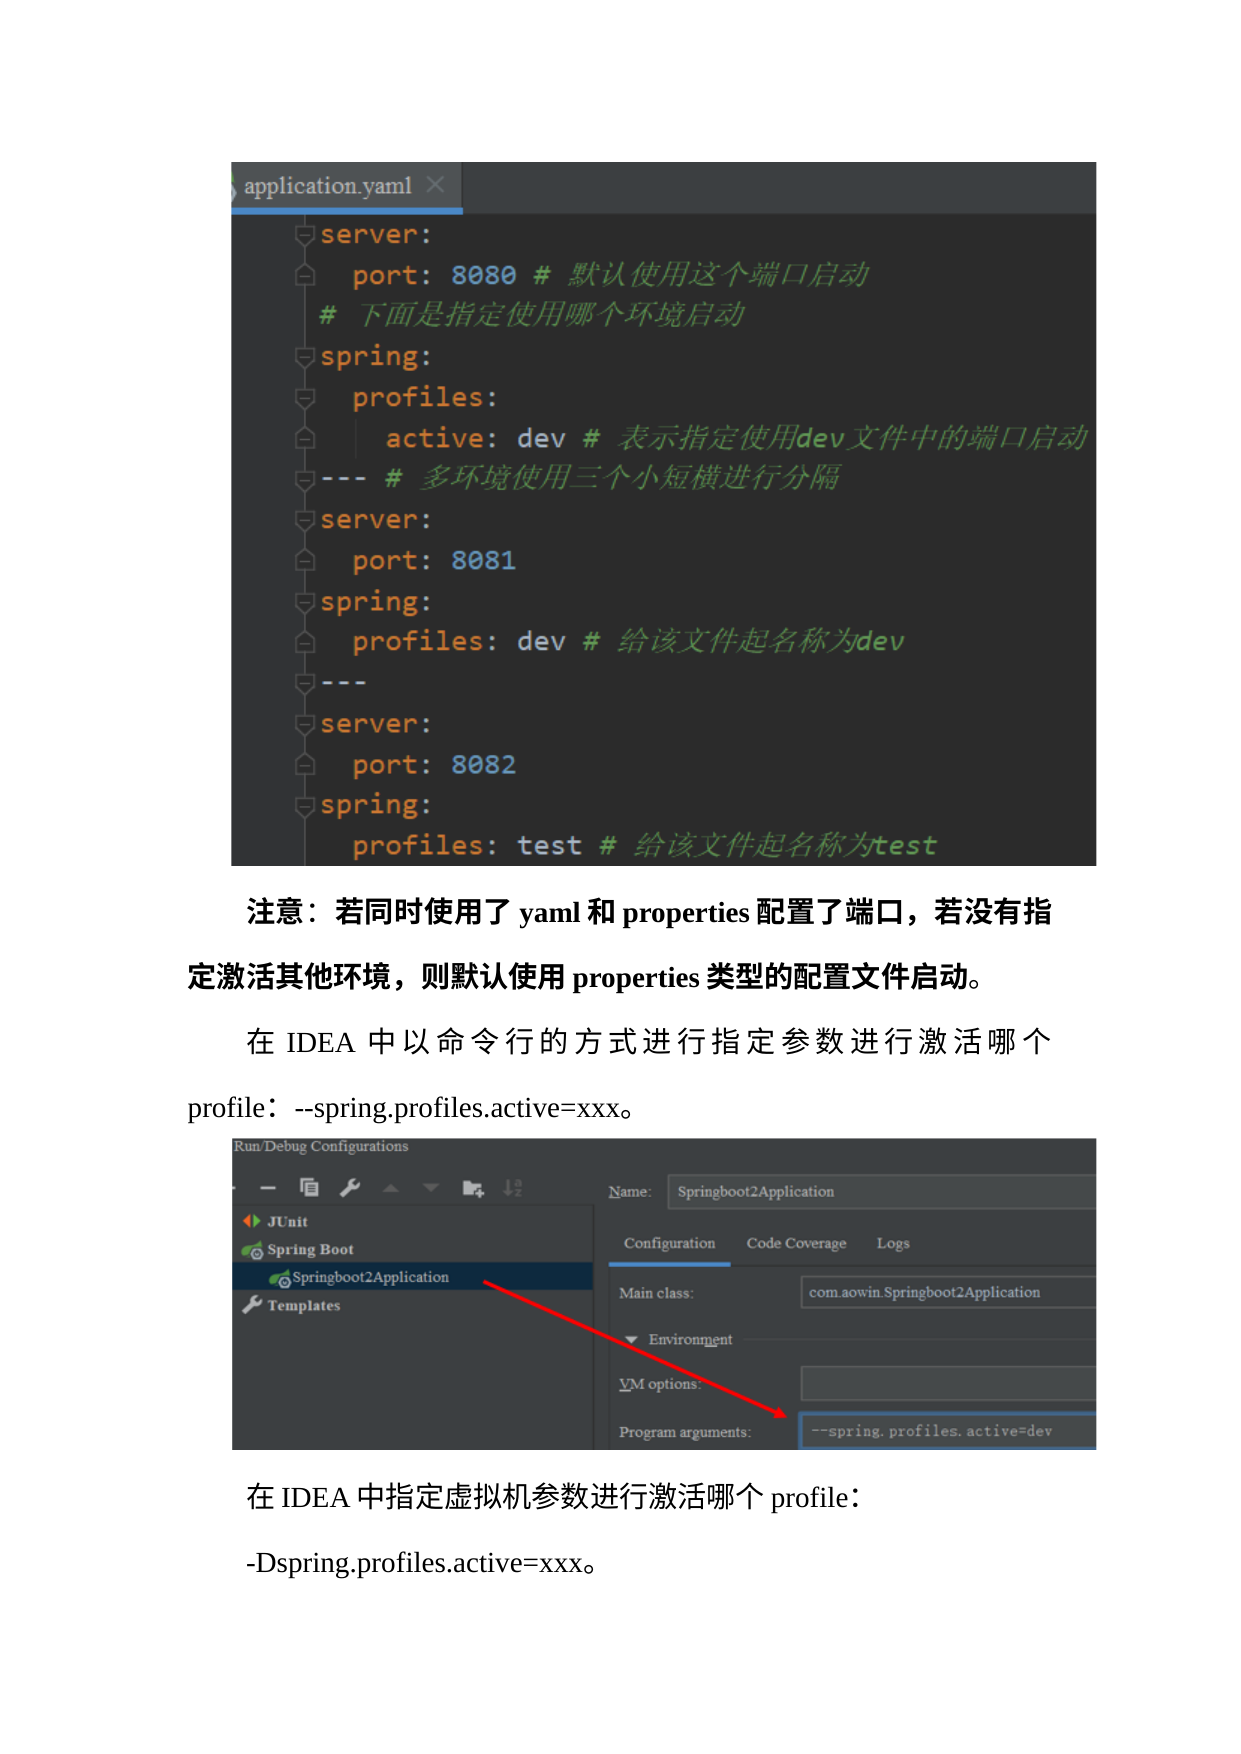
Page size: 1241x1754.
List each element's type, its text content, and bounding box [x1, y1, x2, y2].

picture [231, 1137, 1097, 1450]
text 注意：若同时使用了yaml和properties配置了端口，若没有指定激活其他环境，则默认使用properties类型的配置文件启动。 [187, 877, 1053, 1007]
text 在IDEA中以命令行的方式进行指定参数进行激活哪个profile：--spring.profiles.active=xxx。 [187, 1007, 1053, 1137]
text 在IDEA中指定虚拟机参数进行激活哪个profile： [187, 1462, 1053, 1527]
picture [231, 162, 1097, 866]
text -Dspring.profiles.active=xxx。 [187, 1527, 1053, 1592]
